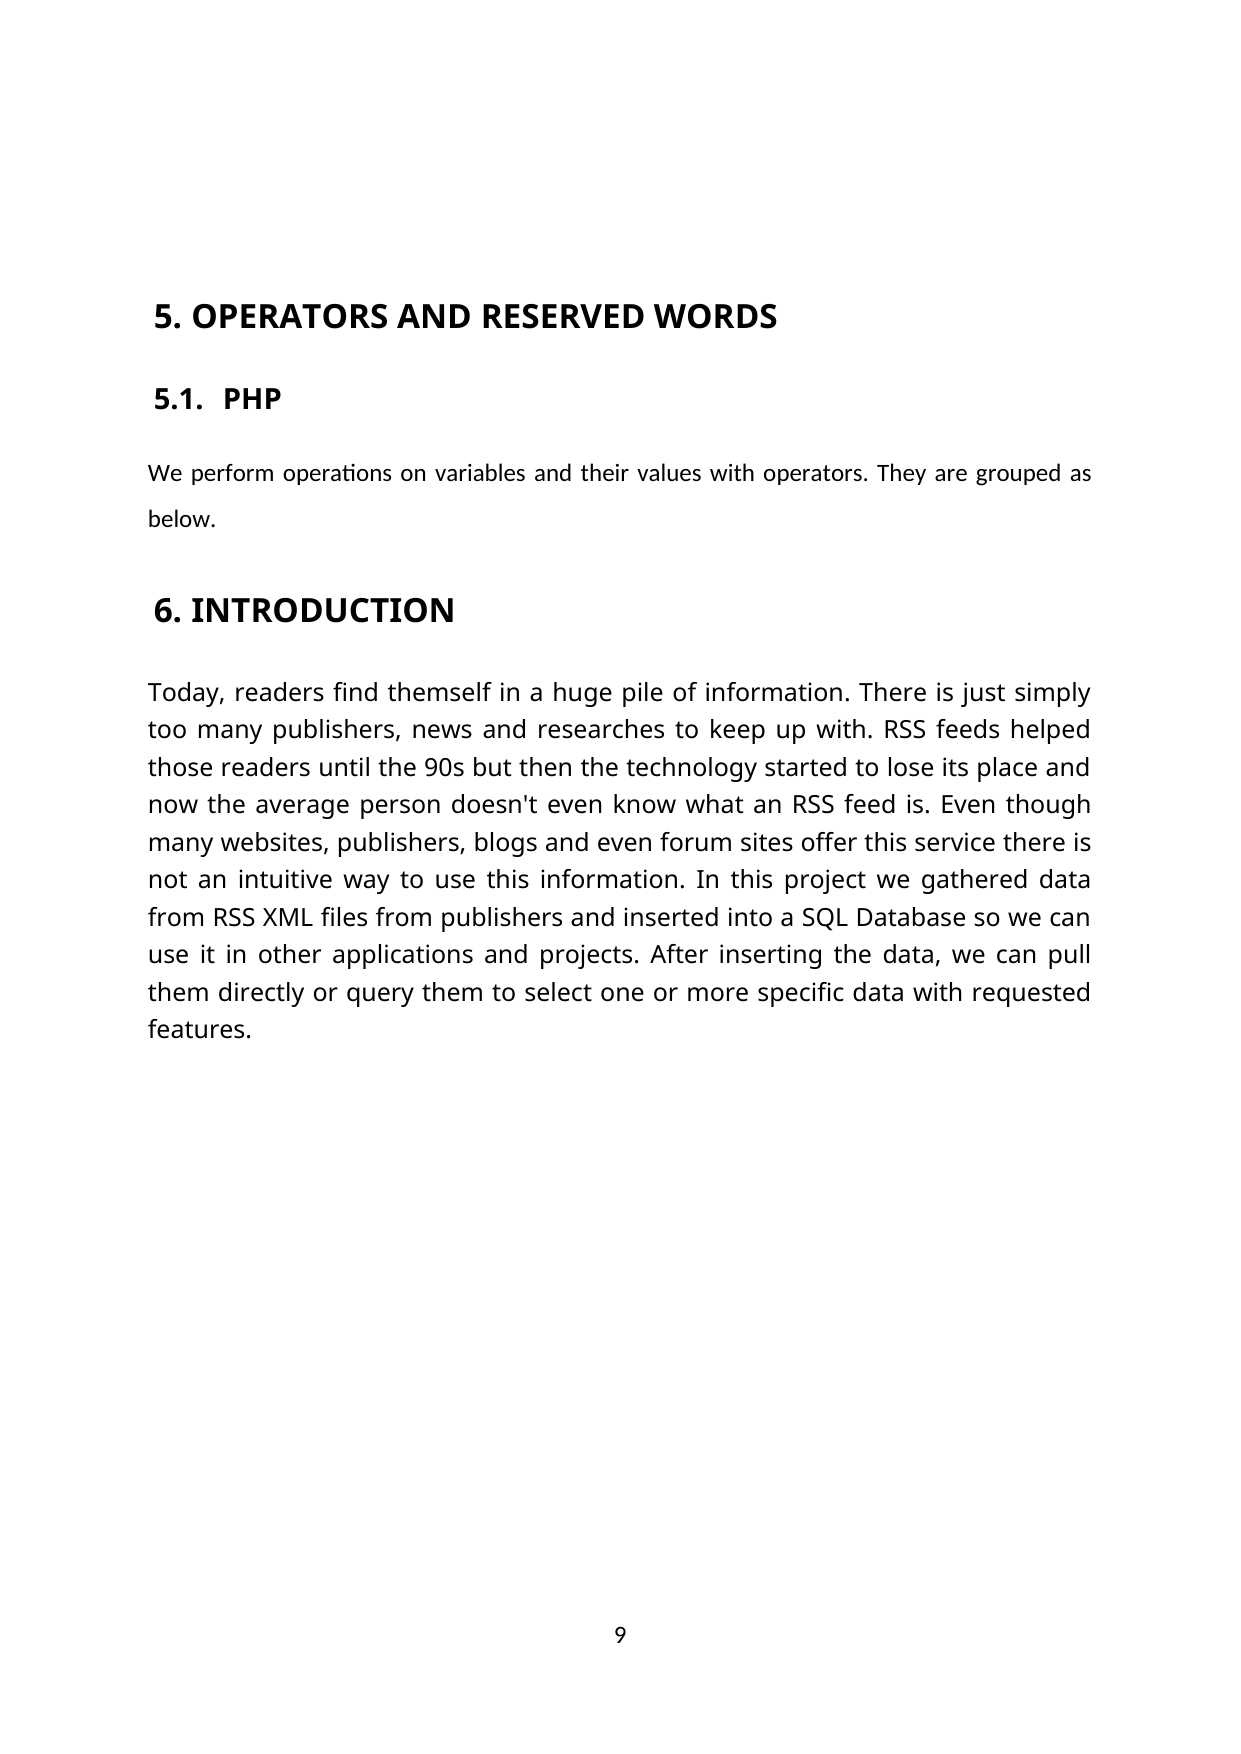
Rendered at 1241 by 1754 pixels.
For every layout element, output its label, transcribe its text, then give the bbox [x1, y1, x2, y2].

subtitle INTRODUCTION [153, 586, 1093, 632]
text Today, readers find themself in a huge pile of information. There is just simply too many publishers, news and researches to keep up with. RSS feeds helped those readers until the 90s but then the technology started to lose its place and now the average person doesn't even know what an RSS feed is. Even though many websites, publishers, blogs and even forum sites offer this service there is not an intuitive way to use this information. In this project we gathered data from RSS XML files from publishers and inserted into a SQL Database so we can use it in other applications and projects. After inserting the data, we can pull them directly or query them to select one or more specific data with requested features. [148, 671, 1093, 1046]
subtitle OPERATORS AND RESERVED WORDS [153, 293, 1093, 339]
subtitle PHP [153, 378, 1093, 418]
text We perform operations on variables and their values with operators. They are grouped as below. [148, 457, 1093, 534]
